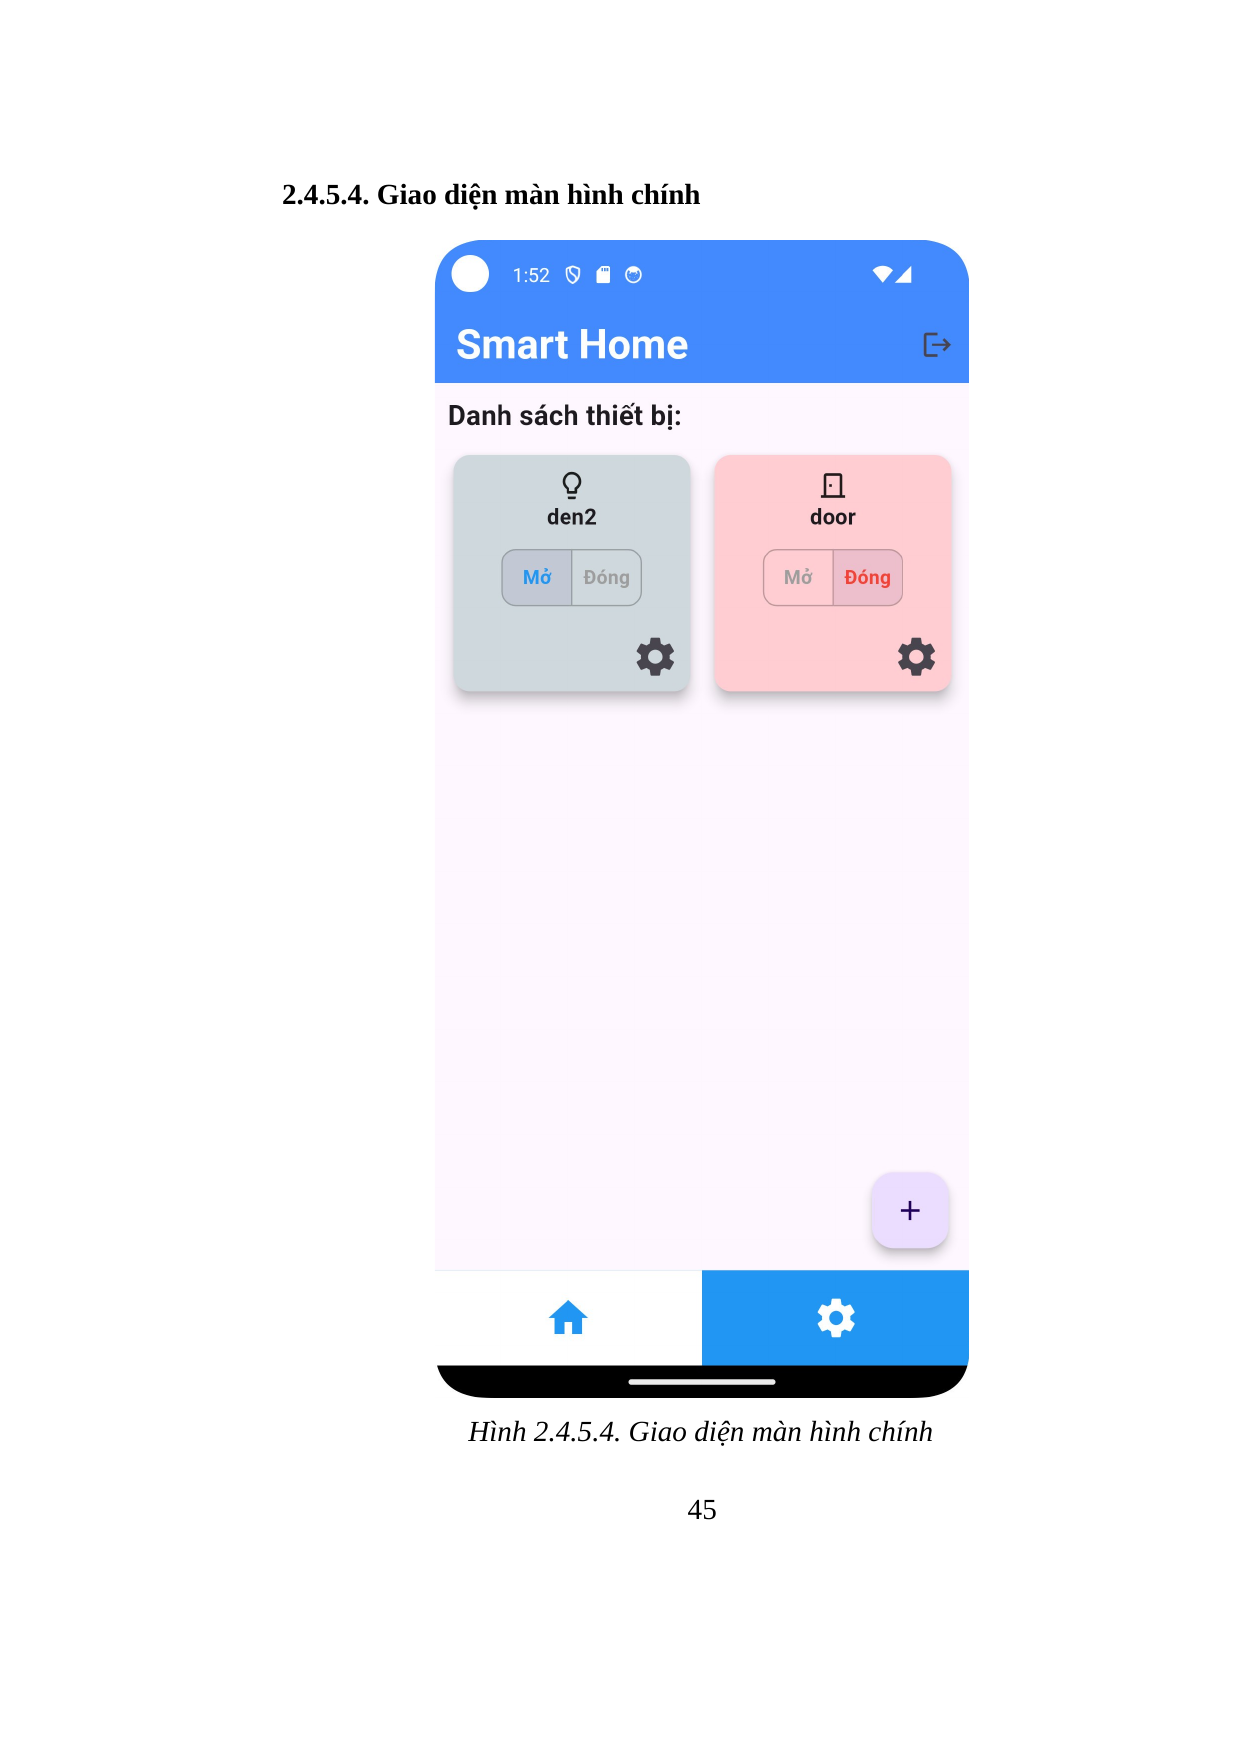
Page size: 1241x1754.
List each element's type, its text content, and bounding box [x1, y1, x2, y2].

subtitle 2.4.5.4. Giao diện màn hình chính [207, 177, 1122, 211]
text Hình 2.4.5.4. Giao diện màn hình chính [207, 1414, 1122, 1448]
picture [434, 240, 969, 1398]
